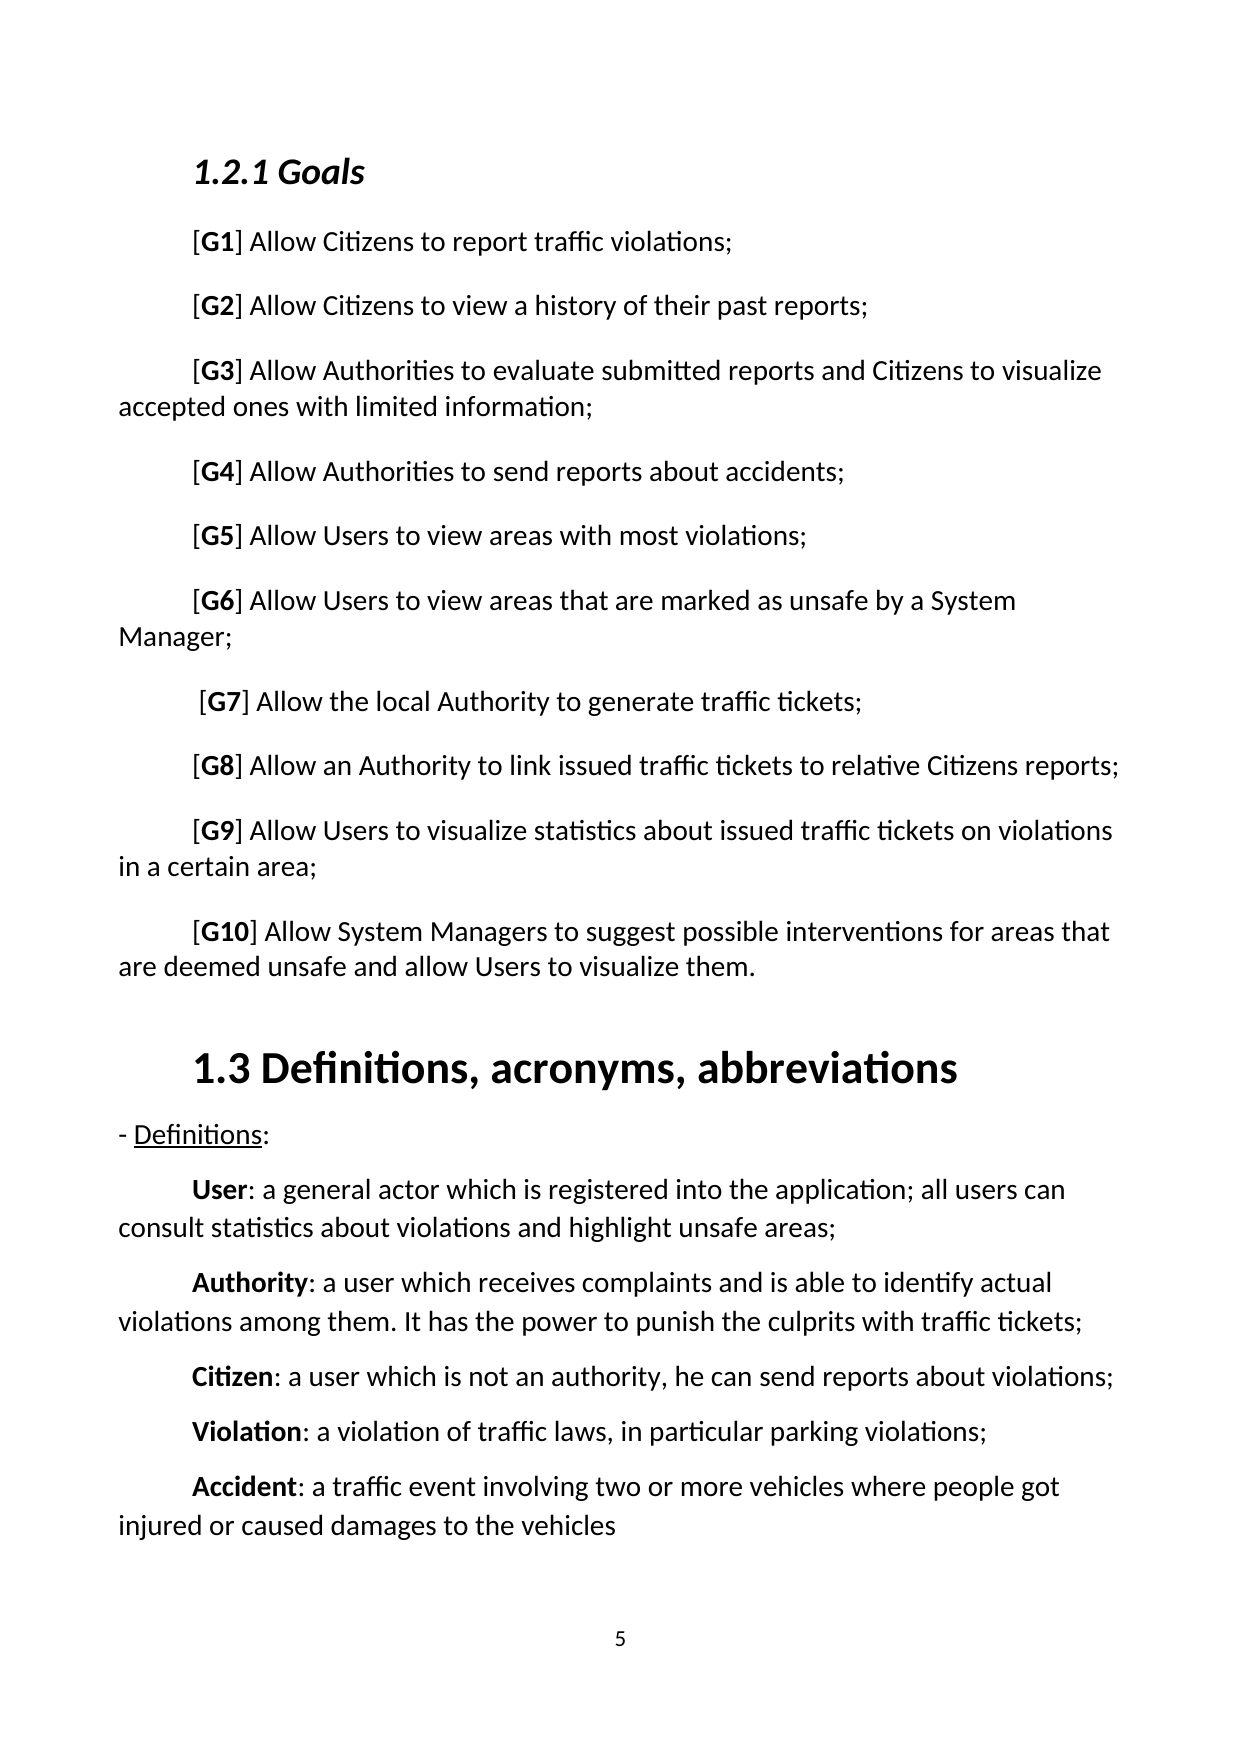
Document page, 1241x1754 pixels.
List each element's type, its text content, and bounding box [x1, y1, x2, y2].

text [G4] Allow Authorities to send reports about accidents; [118, 453, 1122, 488]
text [G3] Allow Authorities to evaluate submitted reports and Citizens to visualize accepted ones with limited information; [118, 352, 1122, 423]
text User: a general actor which is registered into the application; all users can consult statistics about violations and highlight unsafe areas; [118, 1171, 1122, 1245]
text [G8] Allow an Authority to link issued traffic tickets to relative Citizens reports; [118, 747, 1122, 783]
text [G5] Allow Users to view areas with most violations; [118, 517, 1122, 553]
text Accident: a traffic event involving two or more vehicles where people got injured or caused damages to the vehicles [118, 1468, 1122, 1542]
text 1.3 Definitions, acronyms, abbreviations [118, 1039, 1122, 1095]
text - Definitions: [118, 1116, 1122, 1152]
text [G6] Allow Users to view areas that are marked as unsafe by a System Manager; [118, 582, 1122, 653]
text [G2] Allow Citizens to view a history of their past reports; [118, 287, 1122, 323]
text [G10] Allow System Managers to suggest possible interventions for areas that are deemed unsafe and allow Users to visualize them. [118, 913, 1122, 984]
text 1.2.1 Goals [118, 148, 1122, 193]
text Citizen: a user which is not an authority, he can send reports about violations; [118, 1358, 1122, 1394]
text Authority: a user which receives complaints and is able to identify actual violations among them. It has the power to punish the culprits with traffic tickets; [118, 1264, 1122, 1339]
text [G9] Allow Users to visualize statistics about issued traffic tickets on violations in a certain area; [118, 812, 1122, 883]
text Violation: a violation of traffic laws, in particular parking violations; [118, 1413, 1122, 1449]
text [G7] Allow the local Authority to generate traffic tickets; [118, 683, 1122, 718]
text [G1] Allow Citizens to report traffic violations; [118, 223, 1122, 258]
